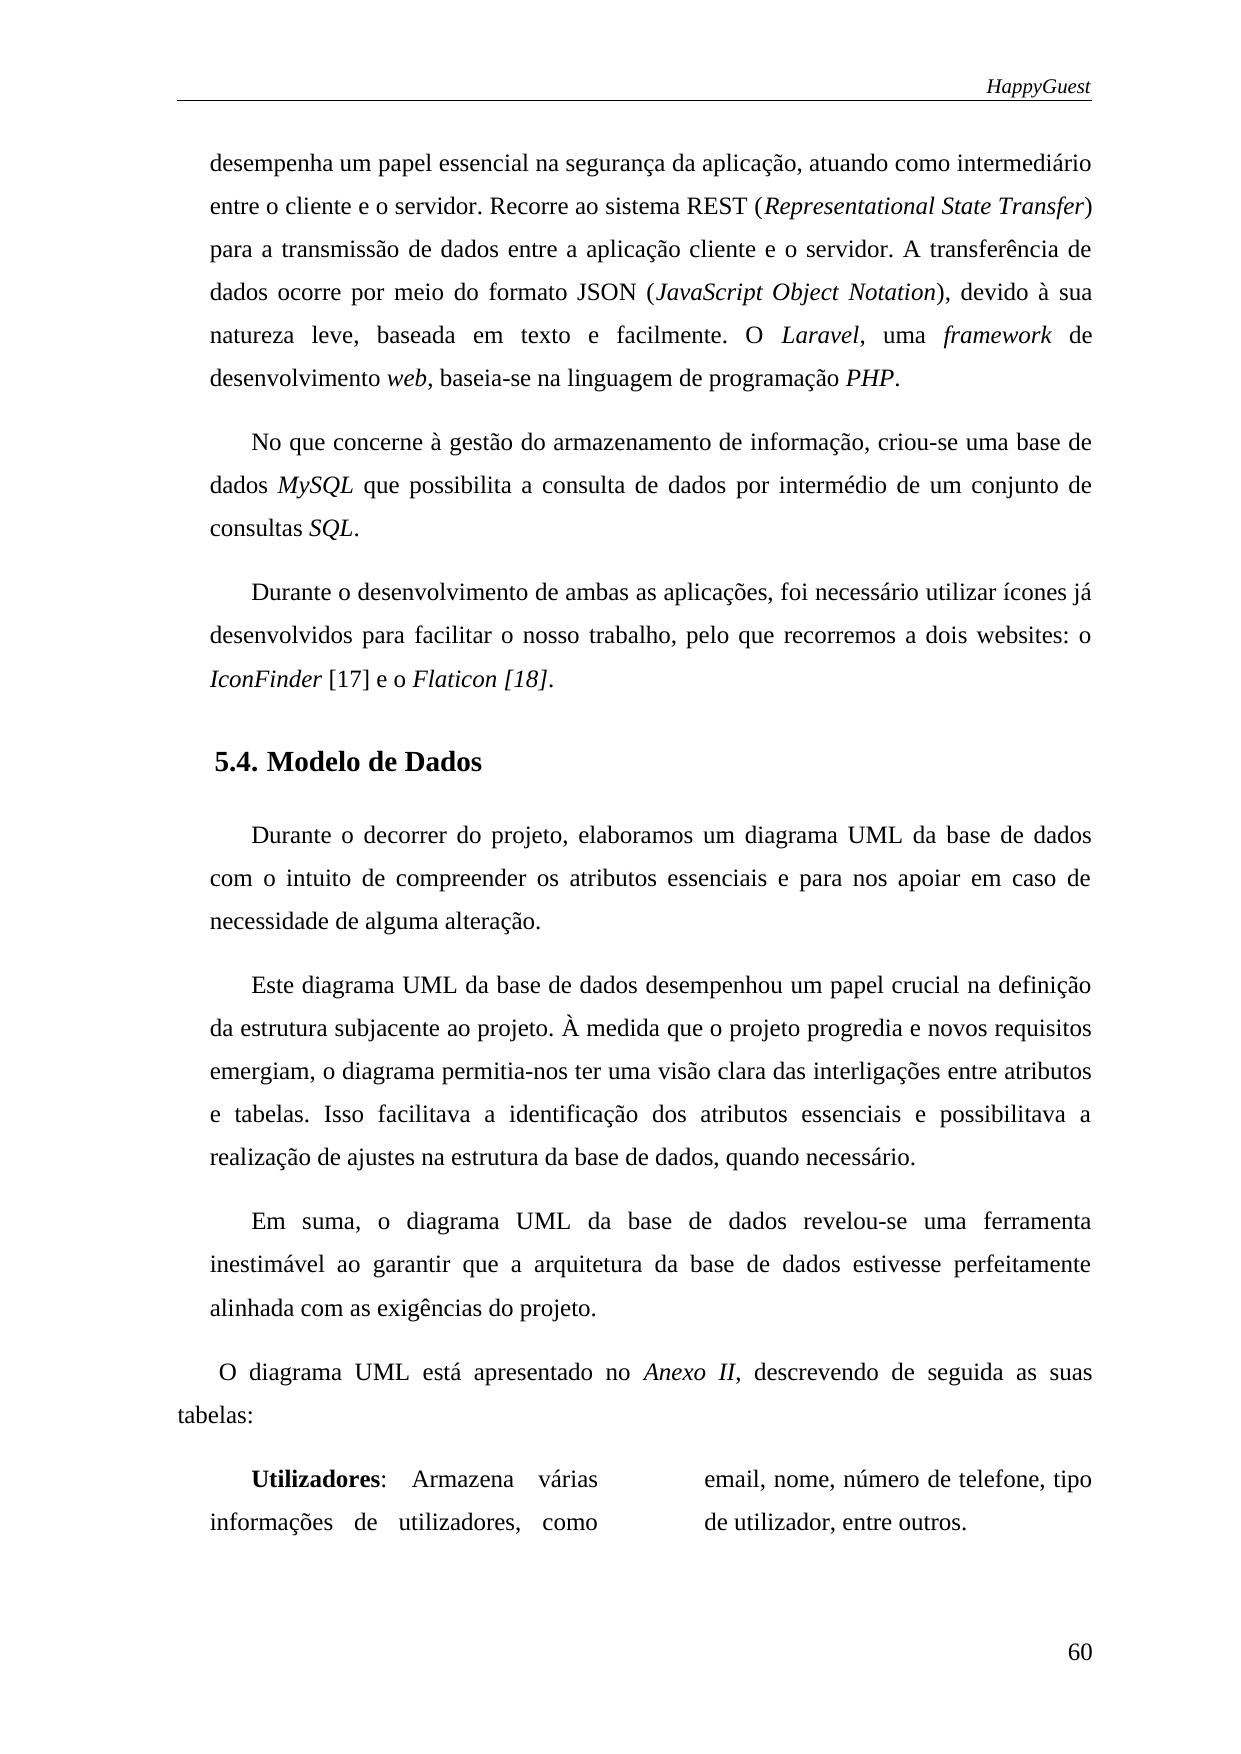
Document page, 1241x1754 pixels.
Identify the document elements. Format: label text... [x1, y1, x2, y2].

text Utilizadores: Armazena várias informações de utilizadores, como email, nome, número de telefone, tipo de utilizador, entre outros. [704, 1464, 1092, 1536]
text Este diagrama UML da base de dados desempenhou um papel crucial na definição da estrutura subjacente ao projeto. À medida que o projeto progredia e novos requisitos emergiam, o diagrama permitia-nos ter uma visão clara das interligações entre atributos e tabelas. Isso facilitava a identificação dos atributos essenciais e possibilitava a realização de ajustes na estrutura da base de dados, quando necessário. [209, 970, 1092, 1171]
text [209, 148, 1092, 392]
text Durante o desenvolvimento de ambas as aplicações, foi necessário utilizar ícones já desenvolvidos para facilitar o nosso trabalho, pelo que recorremos a dois websites: o IconFinder [17] e o Flaticon [18]. [209, 577, 1092, 692]
text Utilizadores: Armazena várias informações de utilizadores, como email, nome, número de telefone, tipo de utilizador, entre outros. [209, 1464, 598, 1536]
text Em suma, o diagrama UML da base de dados revelou-se uma ferramenta inestimável ao garantir que a arquitetura da base de dados estivesse perfeitamente alinhada com as exigências do projeto. [209, 1206, 1092, 1321]
text O diagrama UML está apresentado no Anexo II, descrevendo de seguida as suas tabelas: [177, 1357, 1092, 1428]
subtitle Modelo de Dados [214, 744, 1092, 778]
text Durante o decorrer do projeto, elaboramos um diagrama UML da base de dados com o intuito de compreender os atributos essenciais e para nos apoiar em caso de necessidade de alguma alteração. [209, 820, 1092, 935]
text No que concerne à gestão do armazenamento de informação, criou-se uma base de dados MySQL que possibilita a consulta de dados por intermédio de um conjunto de consultas SQL. [209, 427, 1092, 542]
